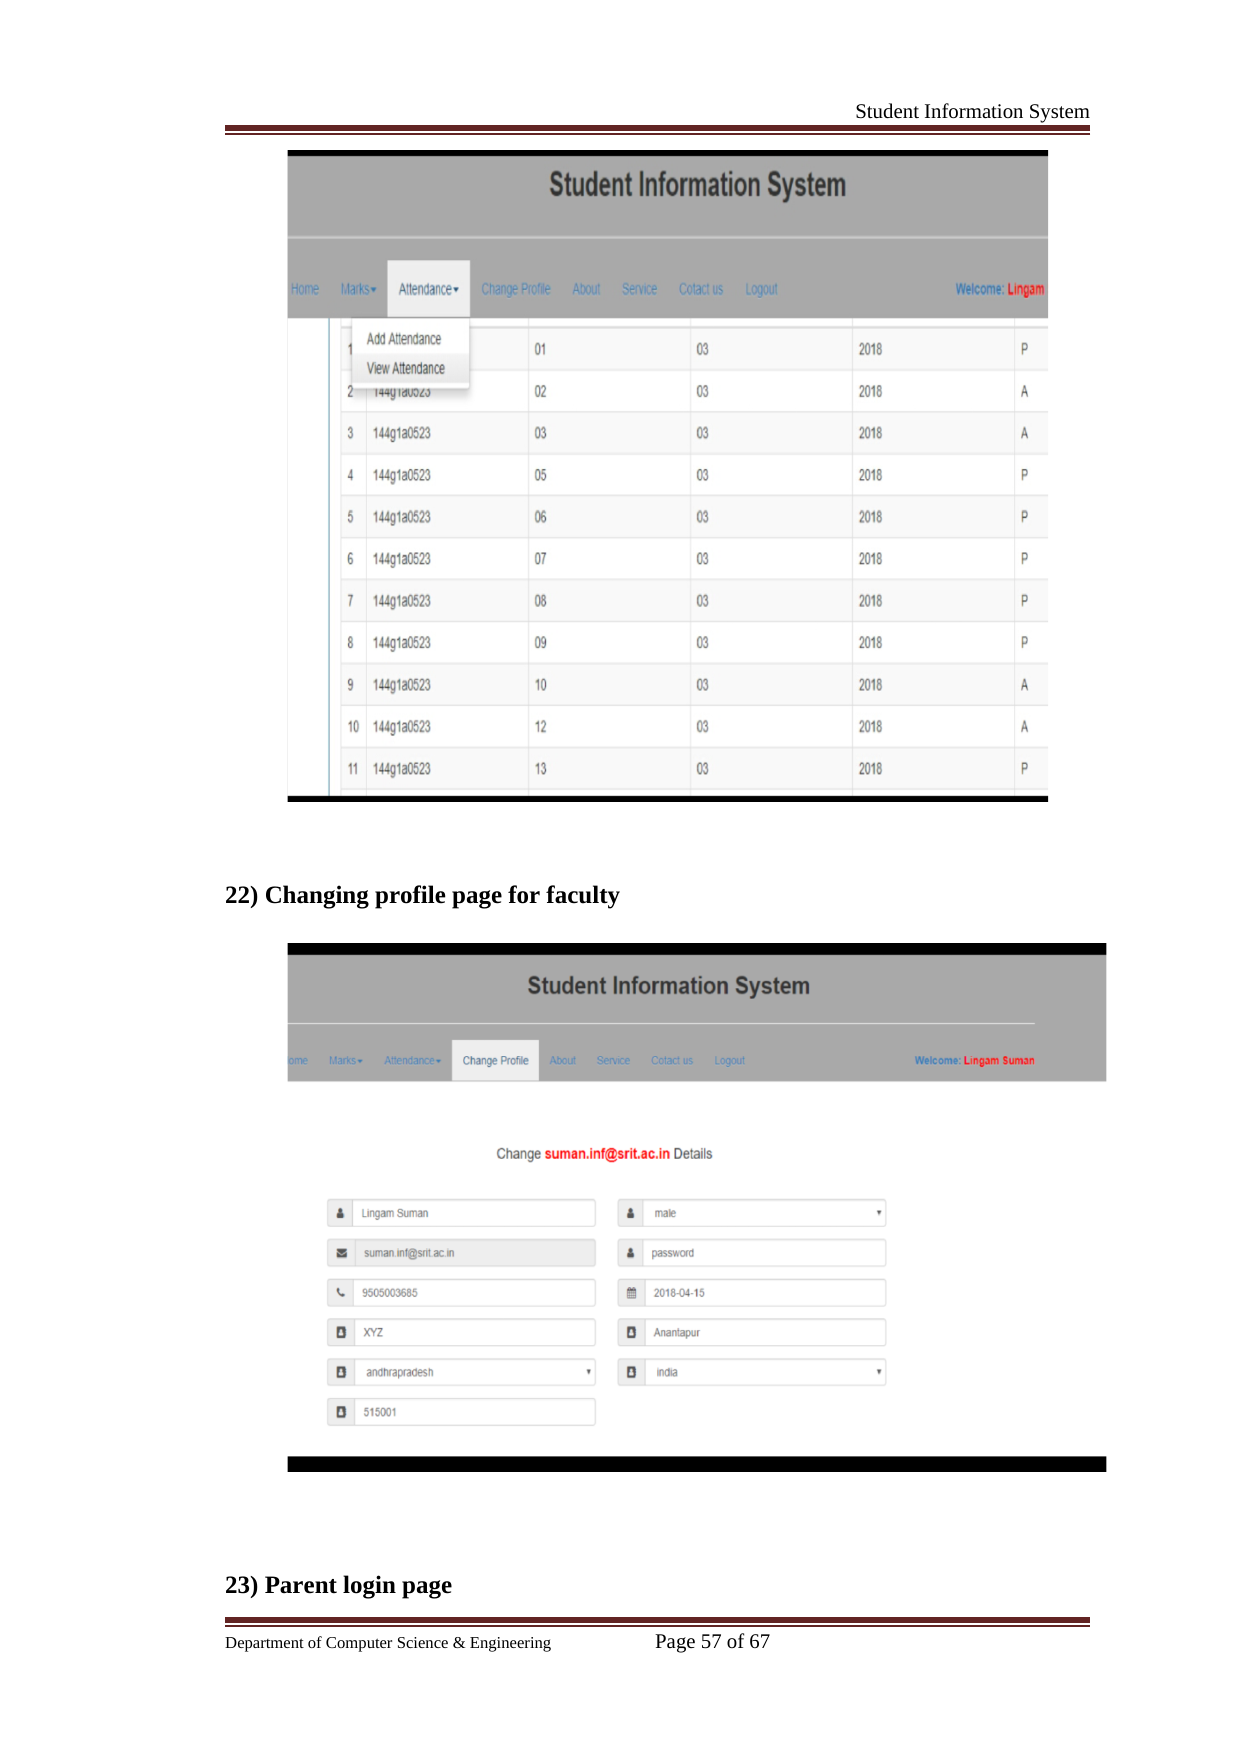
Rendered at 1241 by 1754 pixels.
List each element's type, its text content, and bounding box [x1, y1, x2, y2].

text 22) Changing profile page for faculty [225, 880, 1090, 908]
picture [287, 150, 1049, 802]
picture [287, 943, 1107, 1472]
text 23) Parent login page [225, 1571, 1090, 1599]
